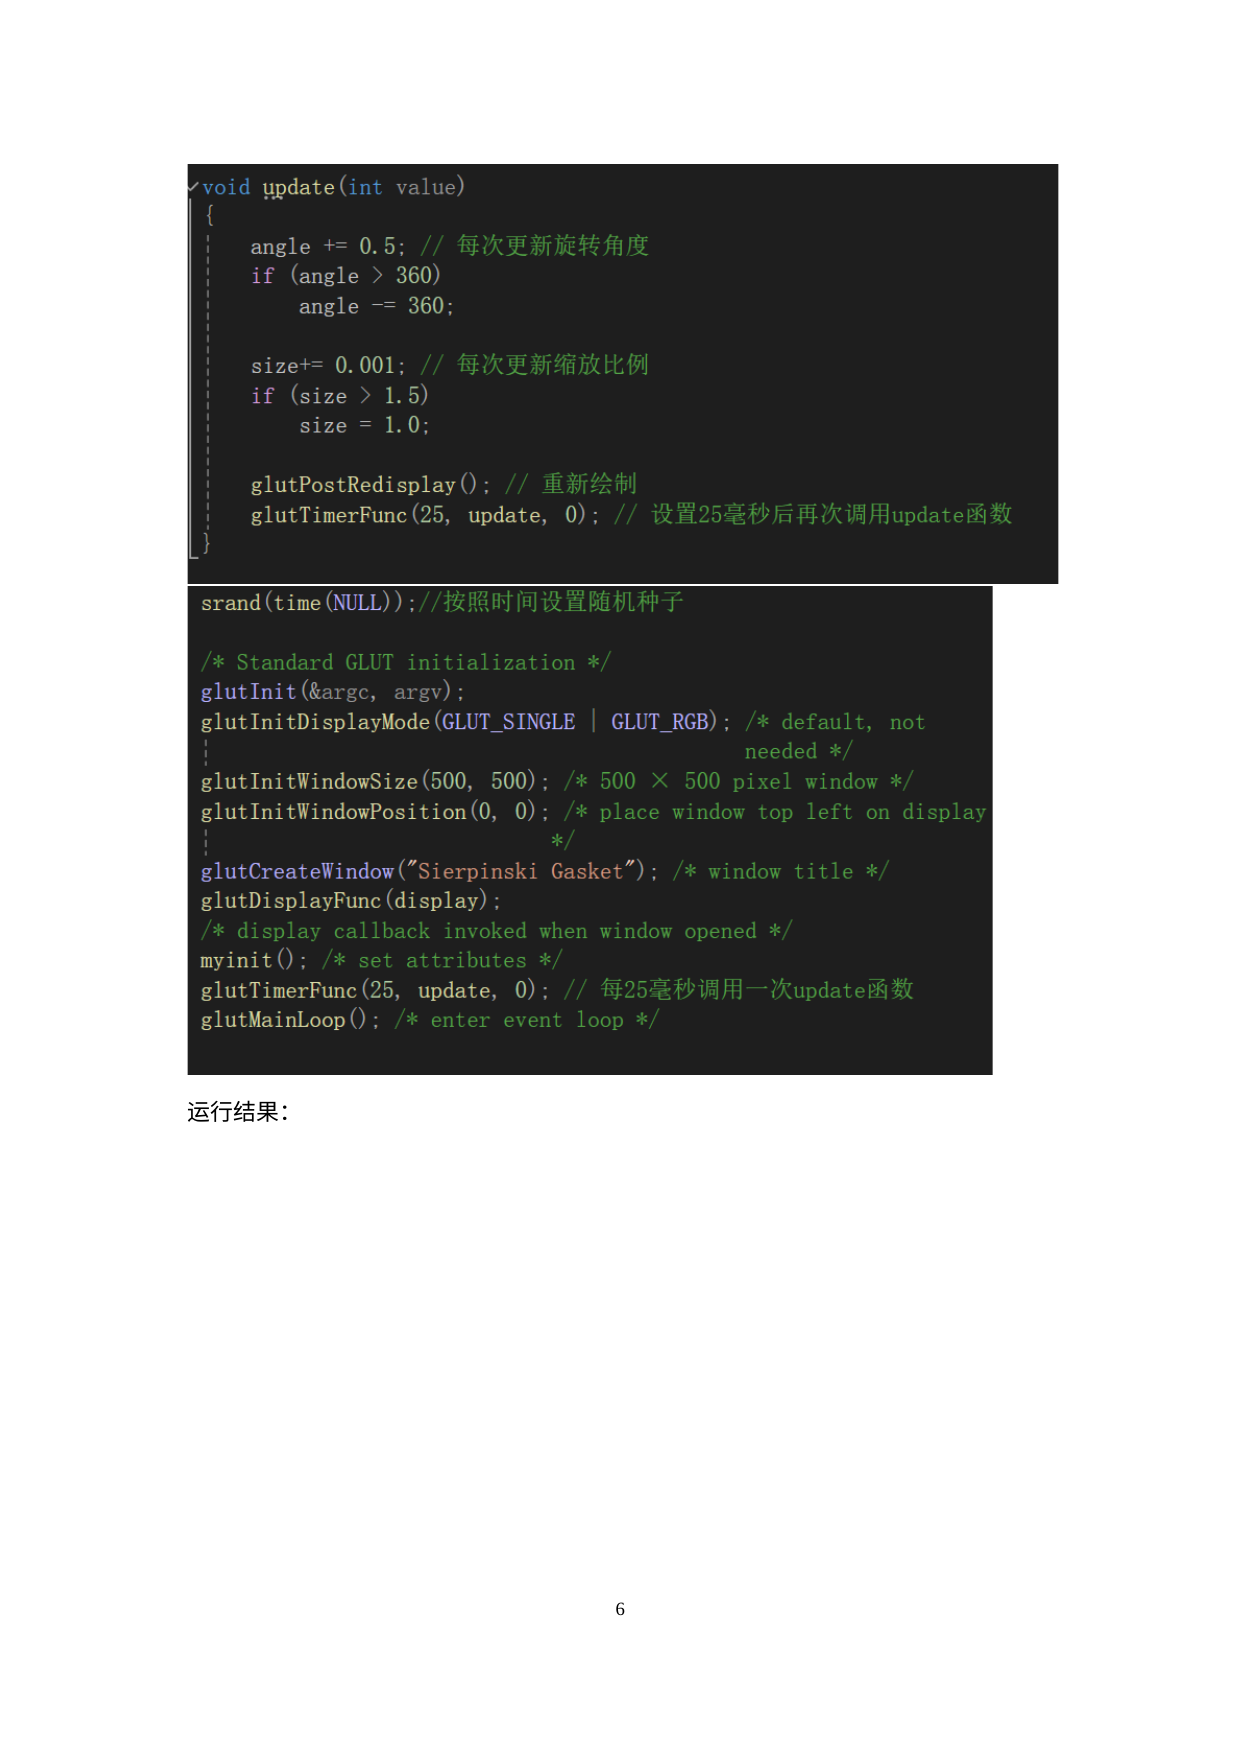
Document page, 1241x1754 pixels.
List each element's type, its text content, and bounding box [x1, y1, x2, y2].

text 运行结果： [187, 1093, 1059, 1127]
picture [187, 164, 1059, 584]
picture [187, 586, 993, 1075]
